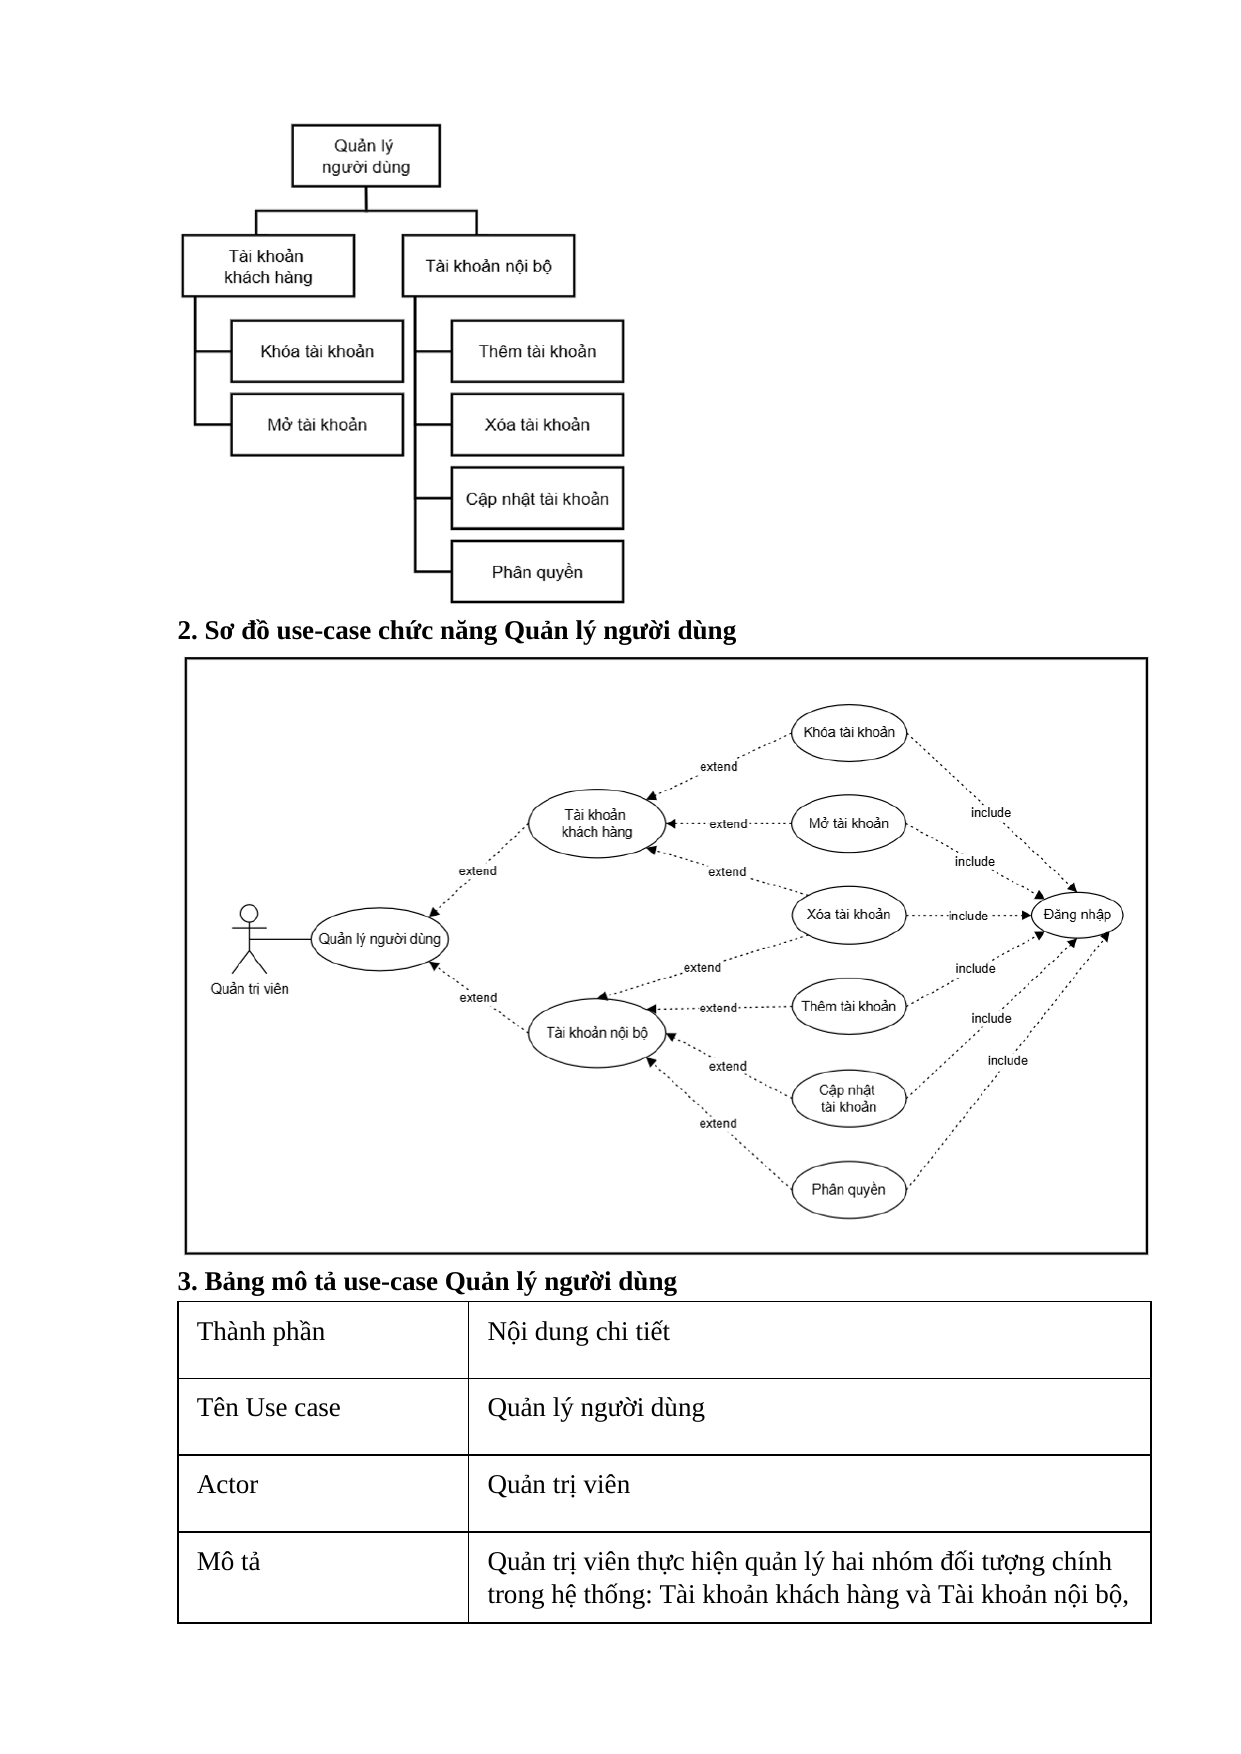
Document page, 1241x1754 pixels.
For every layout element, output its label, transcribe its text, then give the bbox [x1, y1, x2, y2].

table_cell Tên Use case [179, 1379, 468, 1454]
table_cell Actor [179, 1456, 468, 1531]
table_header Thành phần [179, 1302, 468, 1377]
picture [177, 118, 629, 610]
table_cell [469, 1533, 1150, 1622]
table_cell Mô tả [179, 1533, 468, 1622]
picture [177, 650, 1152, 1261]
text 2. Sơ đồ use-case chức năng Quản lý người dùng [177, 614, 1152, 646]
text 3. Bảng mô tả use-case Quản lý người dùng [177, 1265, 1152, 1296]
table_cell Quản lý người dùng [469, 1379, 1150, 1454]
table_cell Quản trị viên [469, 1456, 1150, 1531]
table_header Nội dung chi tiết [469, 1302, 1150, 1377]
